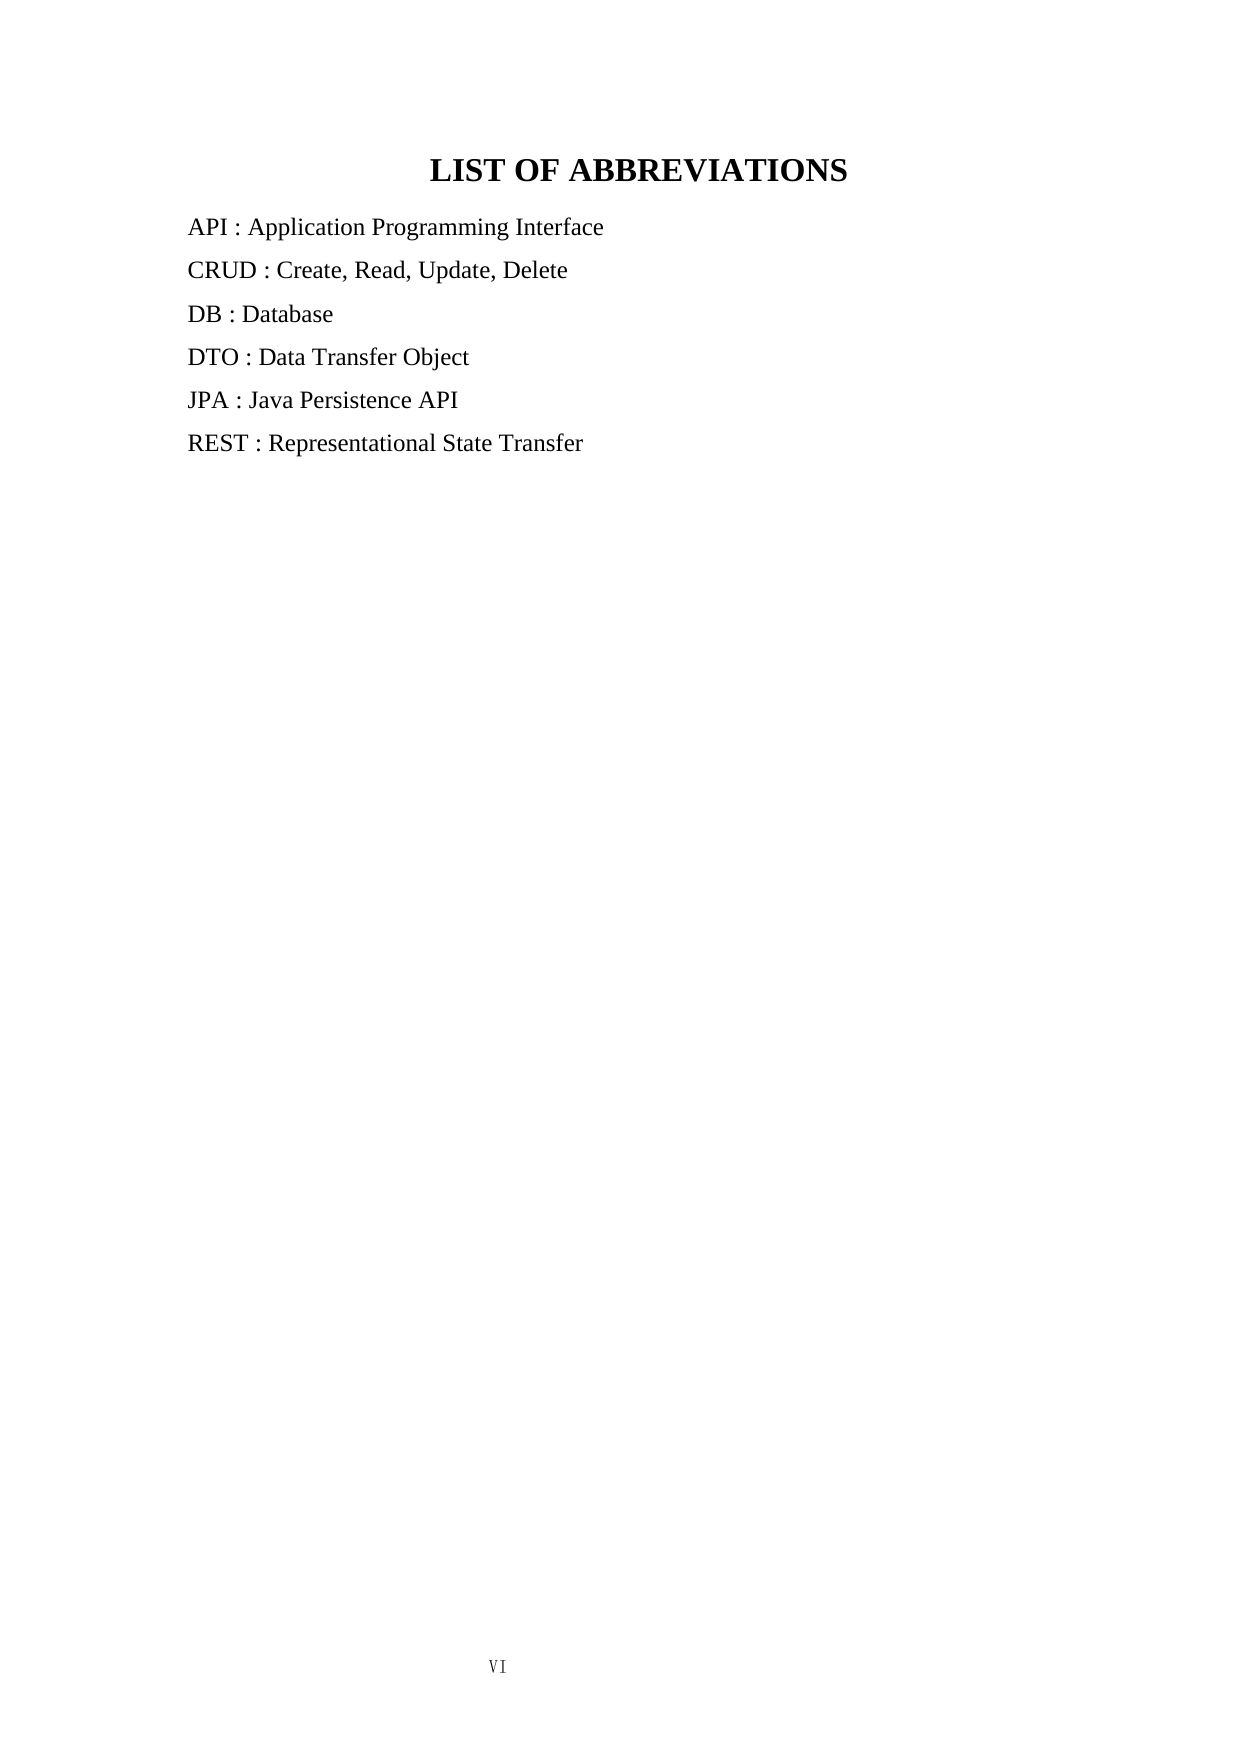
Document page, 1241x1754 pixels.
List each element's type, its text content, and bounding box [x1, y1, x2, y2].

text REST : Representational State Transfer [187, 428, 1090, 457]
text DTO : Data Transfer Object [187, 342, 1090, 371]
subtitle LIST OF ABBREVIATIONS [187, 150, 1090, 188]
text CRUD : Create, Read, Update, Delete [187, 256, 1090, 284]
text API : Application Programming Interface [187, 212, 1090, 241]
text DB : Database [187, 299, 1090, 327]
text JPA : Java Persistence API [187, 385, 1090, 414]
